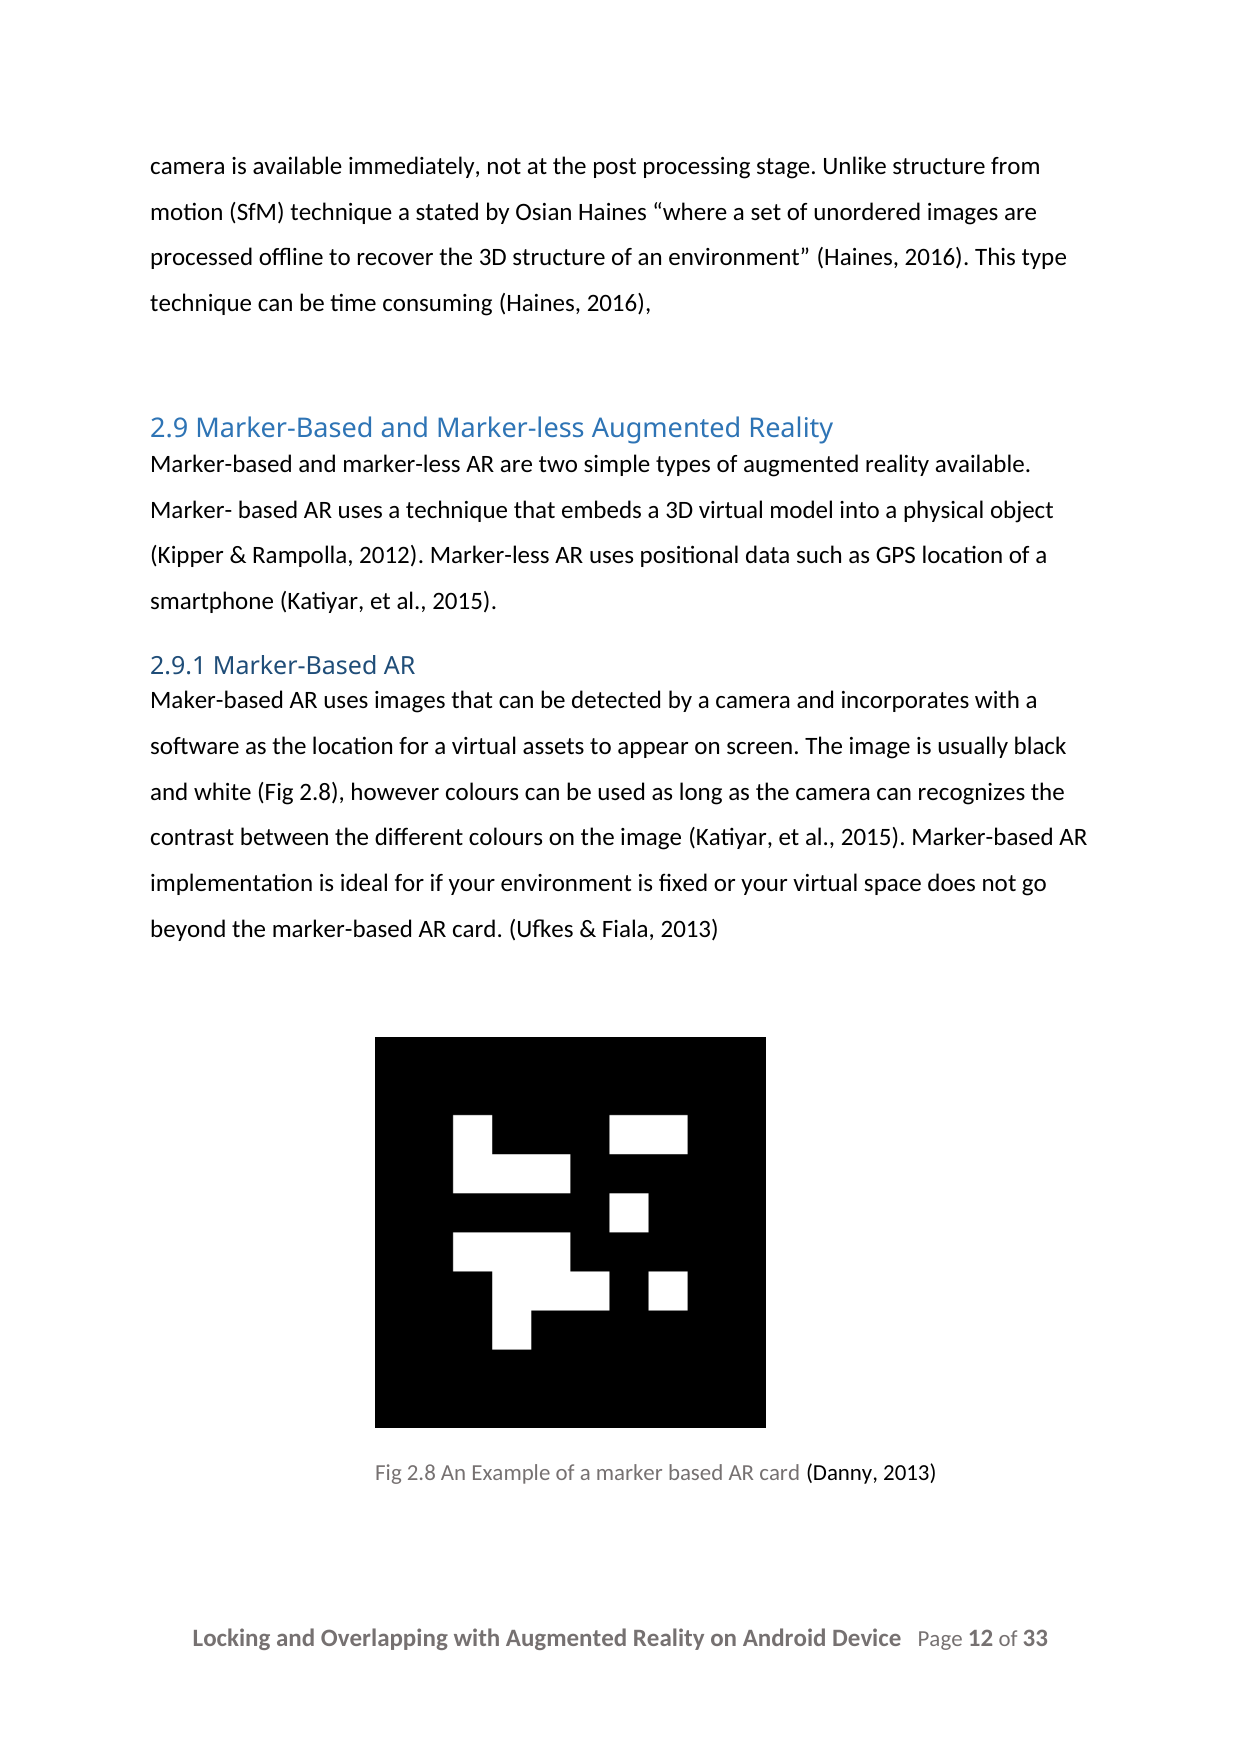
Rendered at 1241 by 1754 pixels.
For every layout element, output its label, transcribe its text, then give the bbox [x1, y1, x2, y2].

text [150, 150, 1090, 318]
subtitle 2.9.1 Marker-Based AR [150, 648, 1090, 682]
text Fig 2.8 An Example of a marker based AR card [150, 1458, 1090, 1487]
subtitle 2.9 Marker-Based and Marker-less Augmented Reality [150, 408, 1090, 445]
text Marker-based and marker-less AR are two simple types of augmented reality available. Marker- based AR uses a technique that embeds a 3D virtual model into a physical object. Marker-less AR uses positional data such as GPS location of a smartphone. [150, 448, 1090, 616]
text Maker-based AR uses images that can be detected by a camera and incorporates with a software as the location for a virtual assets to appear on screen. The image is usually black and white (Fig 2.8), however colours can be used as long as the camera can recognizes the contrast between the different colours on the image. Marker-based AR implementation is ideal for if your environment is fixed or your virtual space does not go beyond the marker-based AR card. [150, 684, 1090, 943]
picture [375, 1037, 766, 1428]
